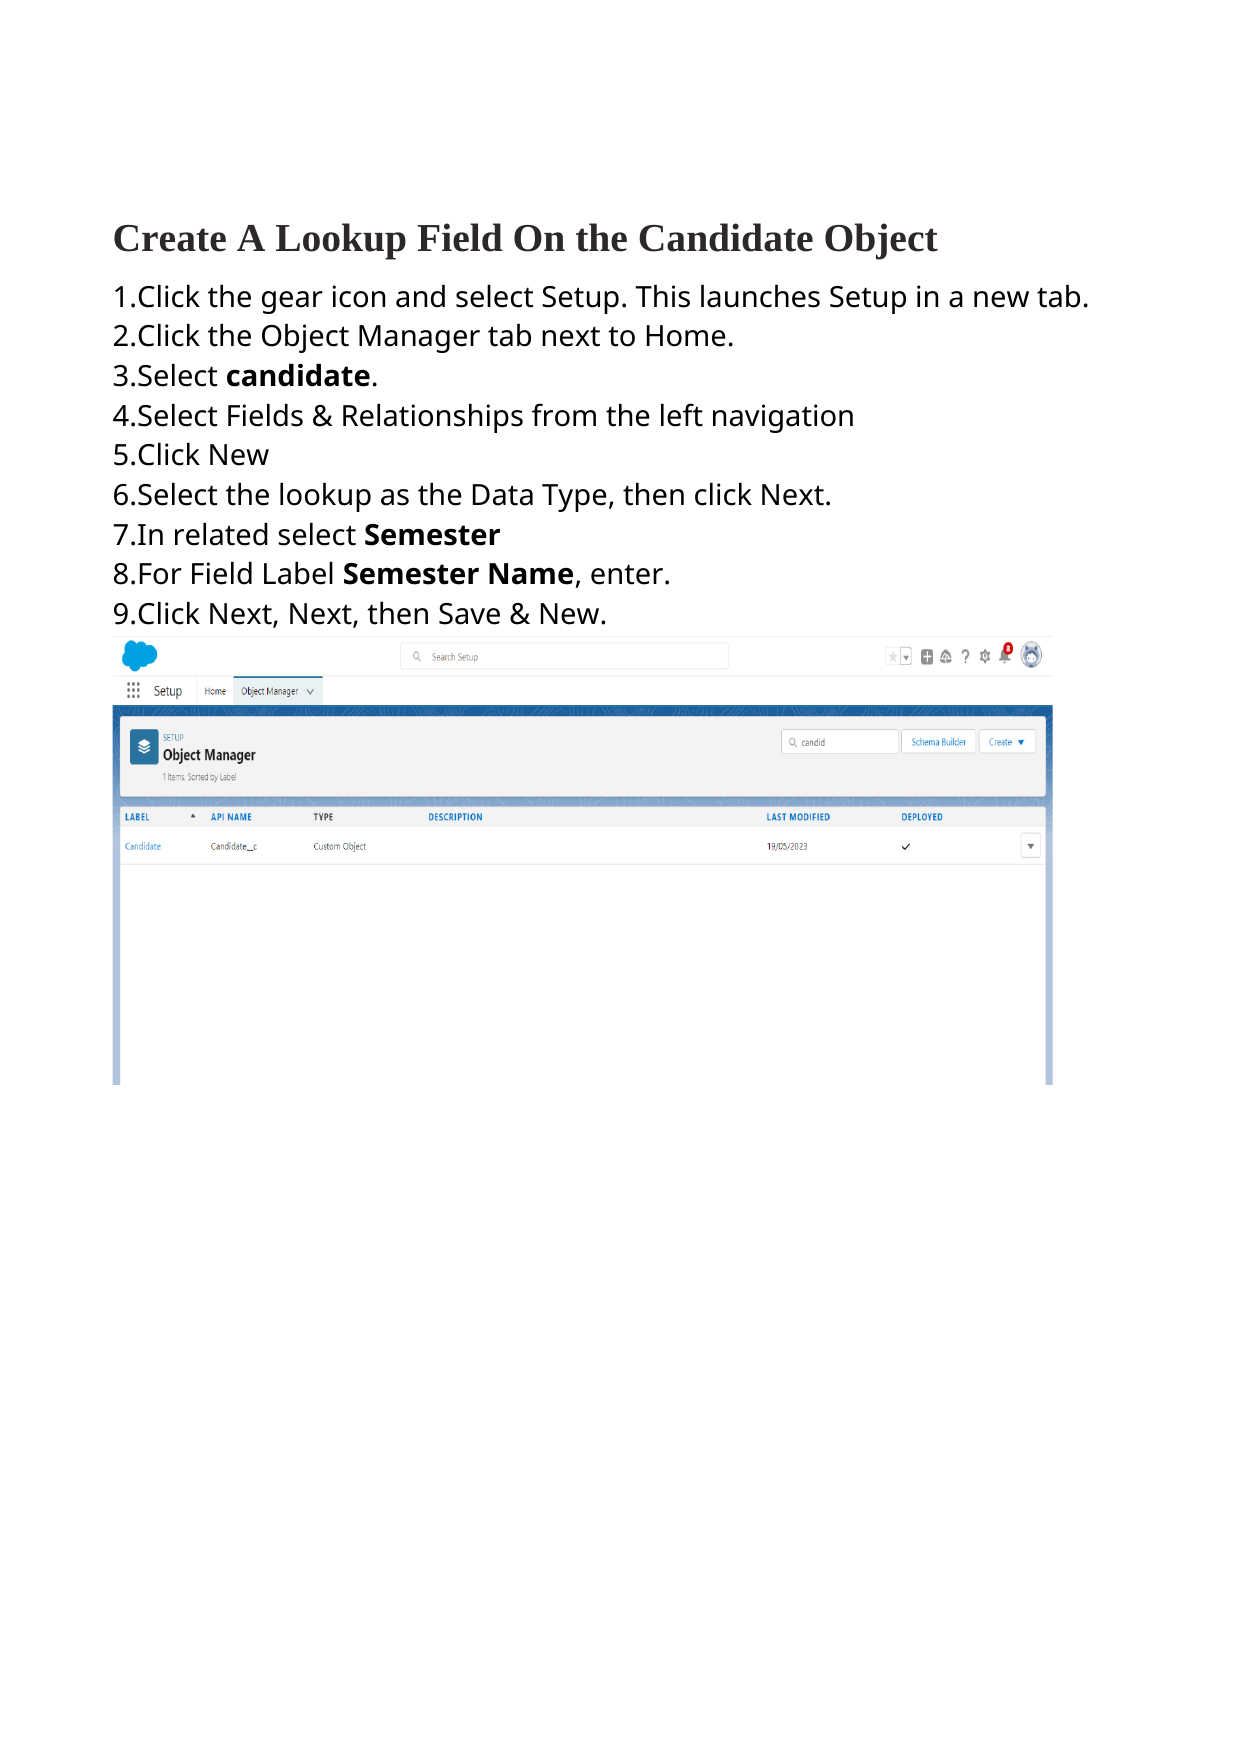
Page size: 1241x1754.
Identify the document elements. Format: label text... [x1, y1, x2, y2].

text 3.Select candidate. [112, 355, 1128, 395]
text 4.Select Fields & Relationships from the left navigation [112, 395, 1128, 434]
subtitle Create A Lookup Field On the Candidate Object [112, 215, 1128, 260]
picture [112, 633, 1053, 1085]
text 6.Select the lookup as the Data Type, then click Next. [112, 474, 1128, 514]
text 5.Click New [112, 434, 1128, 474]
text 1.Click the gear icon and select Setup. This launches Setup in a new tab. [112, 276, 1128, 316]
text 7.In related select Semester [112, 514, 1128, 554]
text 8.For Field Label Semester Name, enter. [112, 554, 1128, 593]
text 2.Click the Object Manager tab next to Home. [112, 316, 1128, 355]
